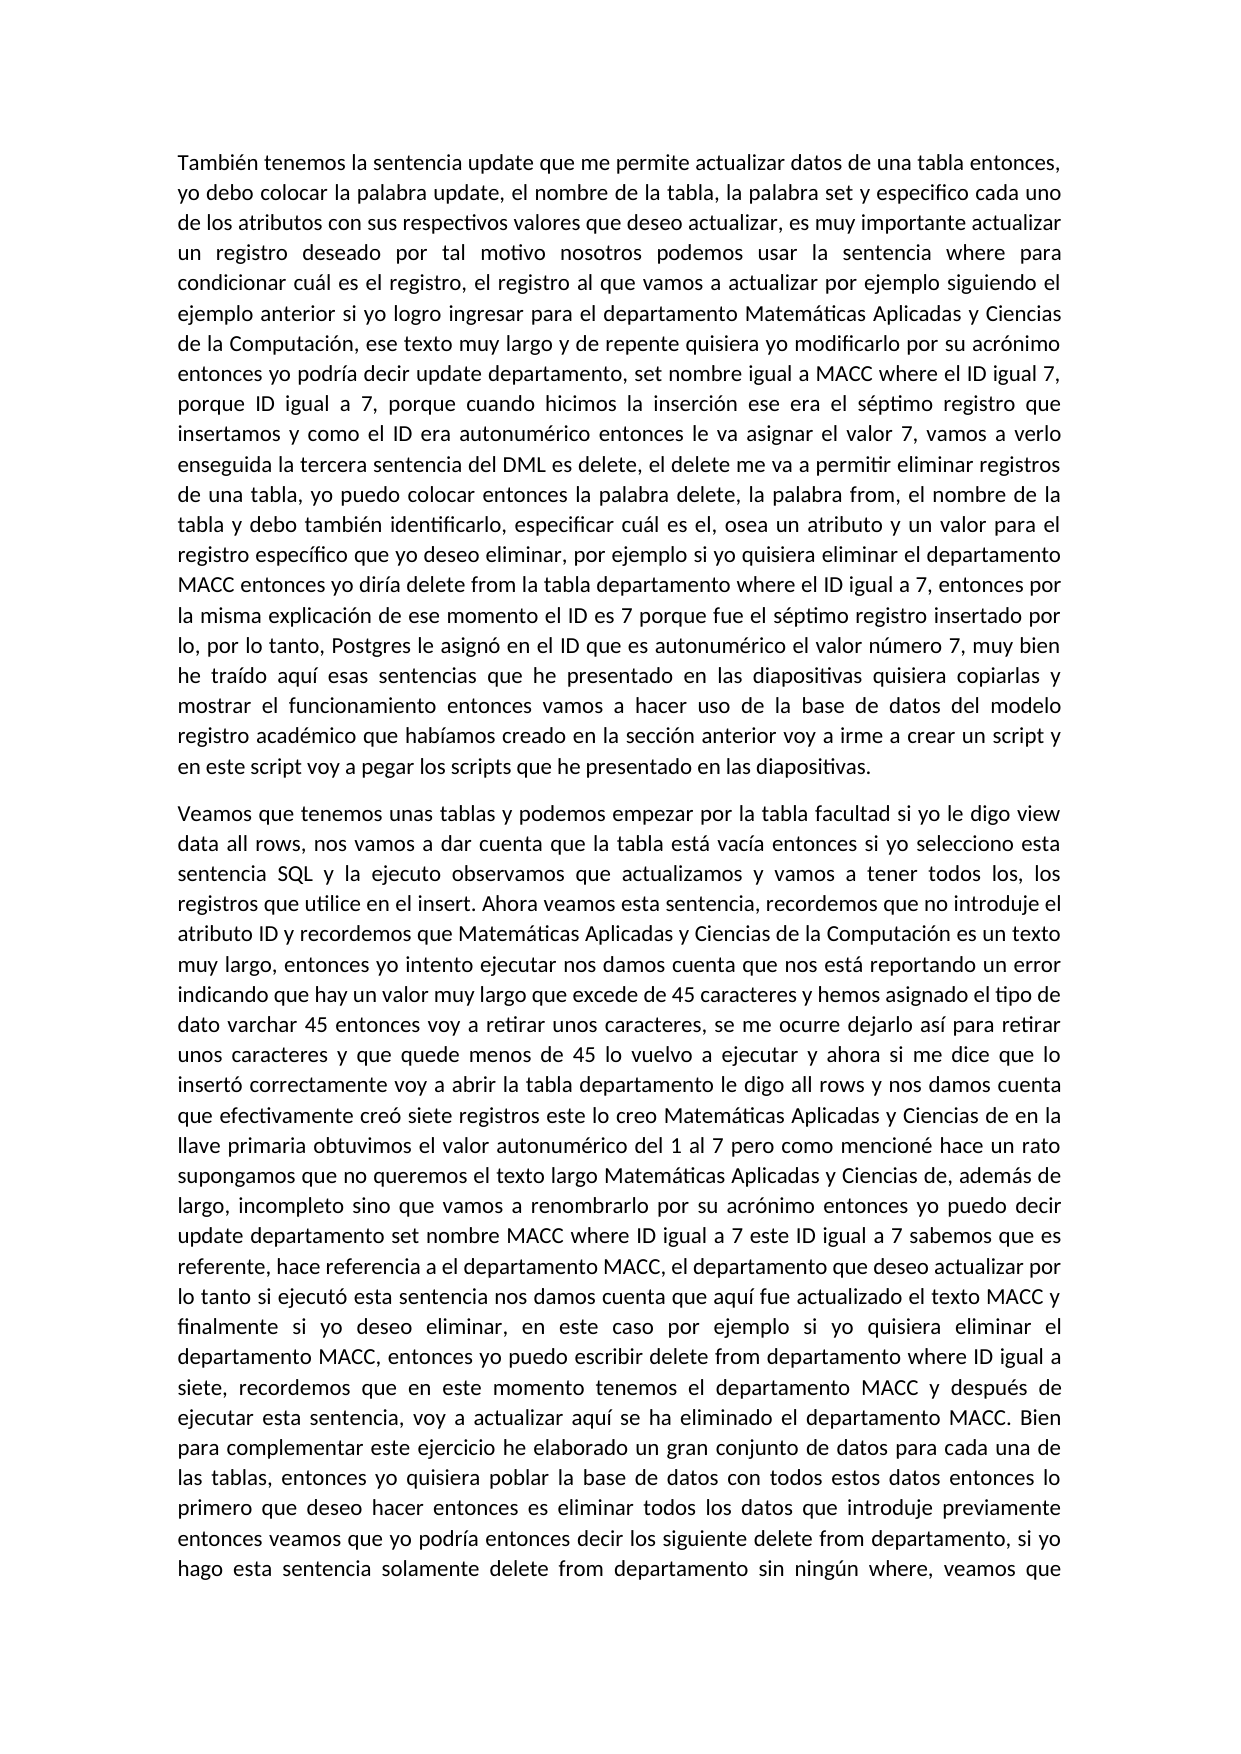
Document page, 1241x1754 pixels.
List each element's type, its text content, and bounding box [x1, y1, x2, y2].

text También tenemos la sentencia update que me permite actualizar datos de una tabla entonces, yo debo colocar la palabra update, el nombre de la tabla, la palabra set y especifico cada uno de los atributos con sus respectivos valores que deseo actualizar, es muy importante actualizar un registro deseado por tal motivo nosotros podemos usar la sentencia where para condicionar cuál es el registro, el registro al que vamos a actualizar por ejemplo siguiendo el ejemplo anterior si yo logro ingresar para el departamento Matemáticas Aplicadas y Ciencias de la Computación, ese texto muy largo y de repente quisiera yo modificarlo por su acrónimo entonces yo podría decir update departamento, set nombre igual a MACC where el ID igual 7, porque ID igual a 7, porque cuando hicimos la inserción ese era el séptimo registro que insertamos y como el ID era autonumérico entonces le va asignar el valor 7, vamos a verlo enseguida la tercera sentencia del DML es delete, el delete me va a permitir eliminar registros de una tabla, yo puedo colocar entonces la palabra delete, la palabra from, el nombre de la tabla y debo también identificarlo, especificar cuál es el, osea un atributo y un valor para el registro específico que yo deseo eliminar, por ejemplo si yo quisiera eliminar el departamento MACC entonces yo diría delete from la tabla departamento where el ID igual a 7, entonces por la misma explicación de ese momento el ID es 7 porque fue el séptimo registro insertado por lo, por lo tanto, Postgres le asignó en el ID que es autonumérico el valor número 7, muy bien he traído aquí esas sentencias que he presentado en las diapositivas quisiera copiarlas y mostrar el funcionamiento entonces vamos a hacer uso de la base de datos del modelo registro académico que habíamos creado en la sección anterior voy a irme a crear un script y en este script voy a pegar los scripts que he presentado en las diapositivas. [177, 148, 1063, 780]
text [177, 799, 1063, 1582]
